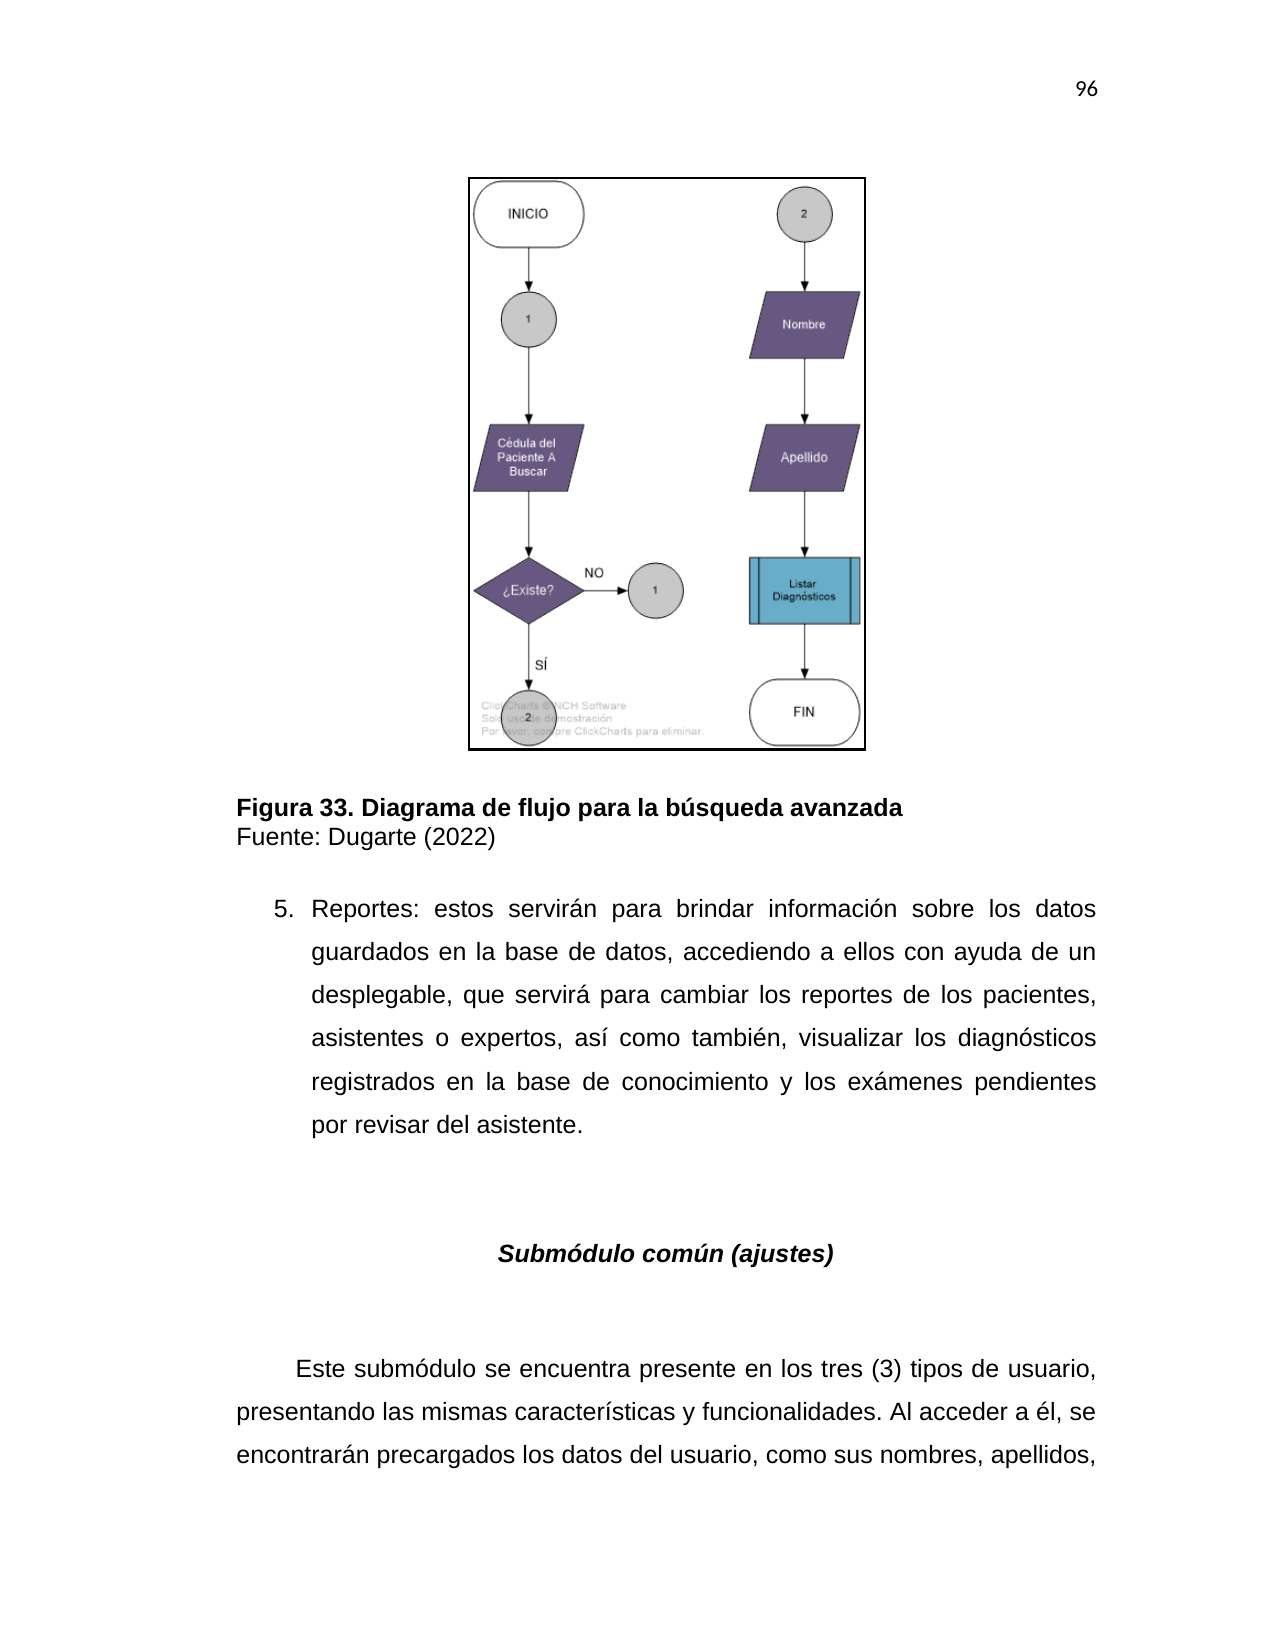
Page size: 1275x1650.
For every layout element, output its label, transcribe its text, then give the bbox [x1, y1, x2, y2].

text Figura 33. Diagrama de flujo para la búsqueda avanzada [236, 793, 1098, 822]
text Fuente: Dugarte (2022) [236, 822, 1098, 851]
list Reportes: estos servirán para brindar información sobre los datos guardados en la base de datos, accediendo a ellos con ayuda de un desplegable, que servirá para cambiar los reportes de los pacientes, asistentes o expertos, así como también, visualizar los diagnósticos registrados en la base de conocimiento y los exámenes pendientes por revisar del asistente. [274, 894, 1098, 1138]
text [236, 1354, 1098, 1469]
picture [470, 179, 864, 748]
text Submódulo común (ajustes) [236, 1239, 1098, 1268]
